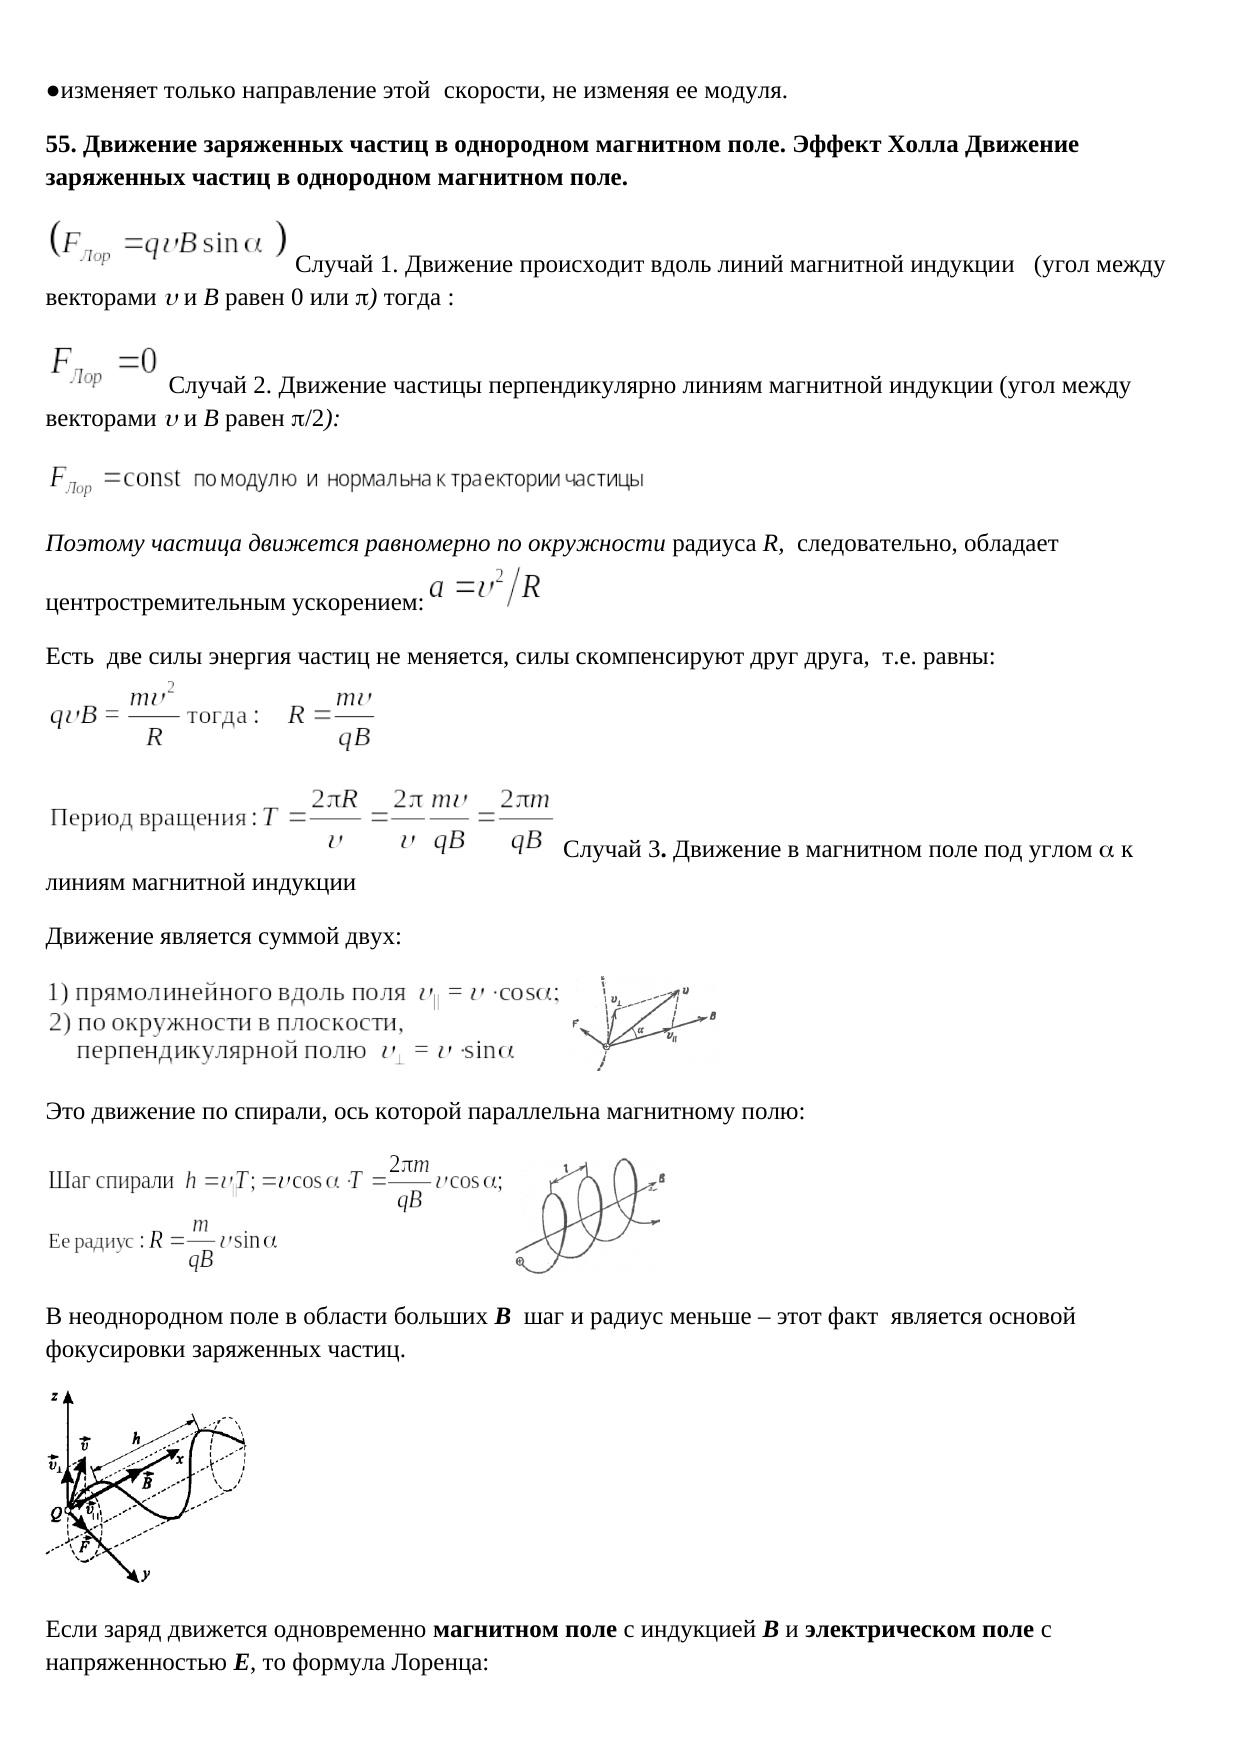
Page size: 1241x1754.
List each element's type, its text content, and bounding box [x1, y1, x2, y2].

picture [515, 1157, 666, 1276]
text Если заряд движется одновременно магнитном поле с индукцией В и электрическом поле с напряженностью Е, то формула Лоренца: [45, 1614, 1197, 1676]
text 55. Движение заряженных частиц в однородном магнитном поле. Эффект Холла Движение заряженных частиц в однородном магнитном поле. [45, 129, 1197, 191]
picture [45, 1387, 250, 1590]
text Это движение по спирали, ось которой параллельна магнитному полю: [45, 1096, 1197, 1124]
text Поэтому частица движется равномерно по окружности радиуса R, следовательно, обладает центростремительным ускорением: [45, 528, 1197, 616]
text Есть две силы энергия частиц не меняется, силы скомпенсируют друг друга, т.е. равны: [45, 641, 1197, 756]
text В неоднородном поле в области больших В шаг и радиус меньше – этот факт является основой фокусировки заряженных частиц. [45, 1301, 1197, 1363]
text Случай 2. Движение частицы перпендикулярно линиям магнитной индукции (угол между векторами  и В равен /2): [45, 336, 1197, 432]
text Движение является суммой двух: [45, 921, 1197, 950]
picture [569, 976, 720, 1071]
text Случай 3. Движение в магнитном поле под углом  к линиям магнитной индукции [45, 781, 1197, 896]
text ●изменяет только направление этой скорости, не изменяя ее модуля. [45, 75, 1197, 104]
text Случай 1. Движение происходит вдоль линий магнитной индукции (угол между векторами  и В равен 0 или ) тогда : [45, 216, 1197, 311]
